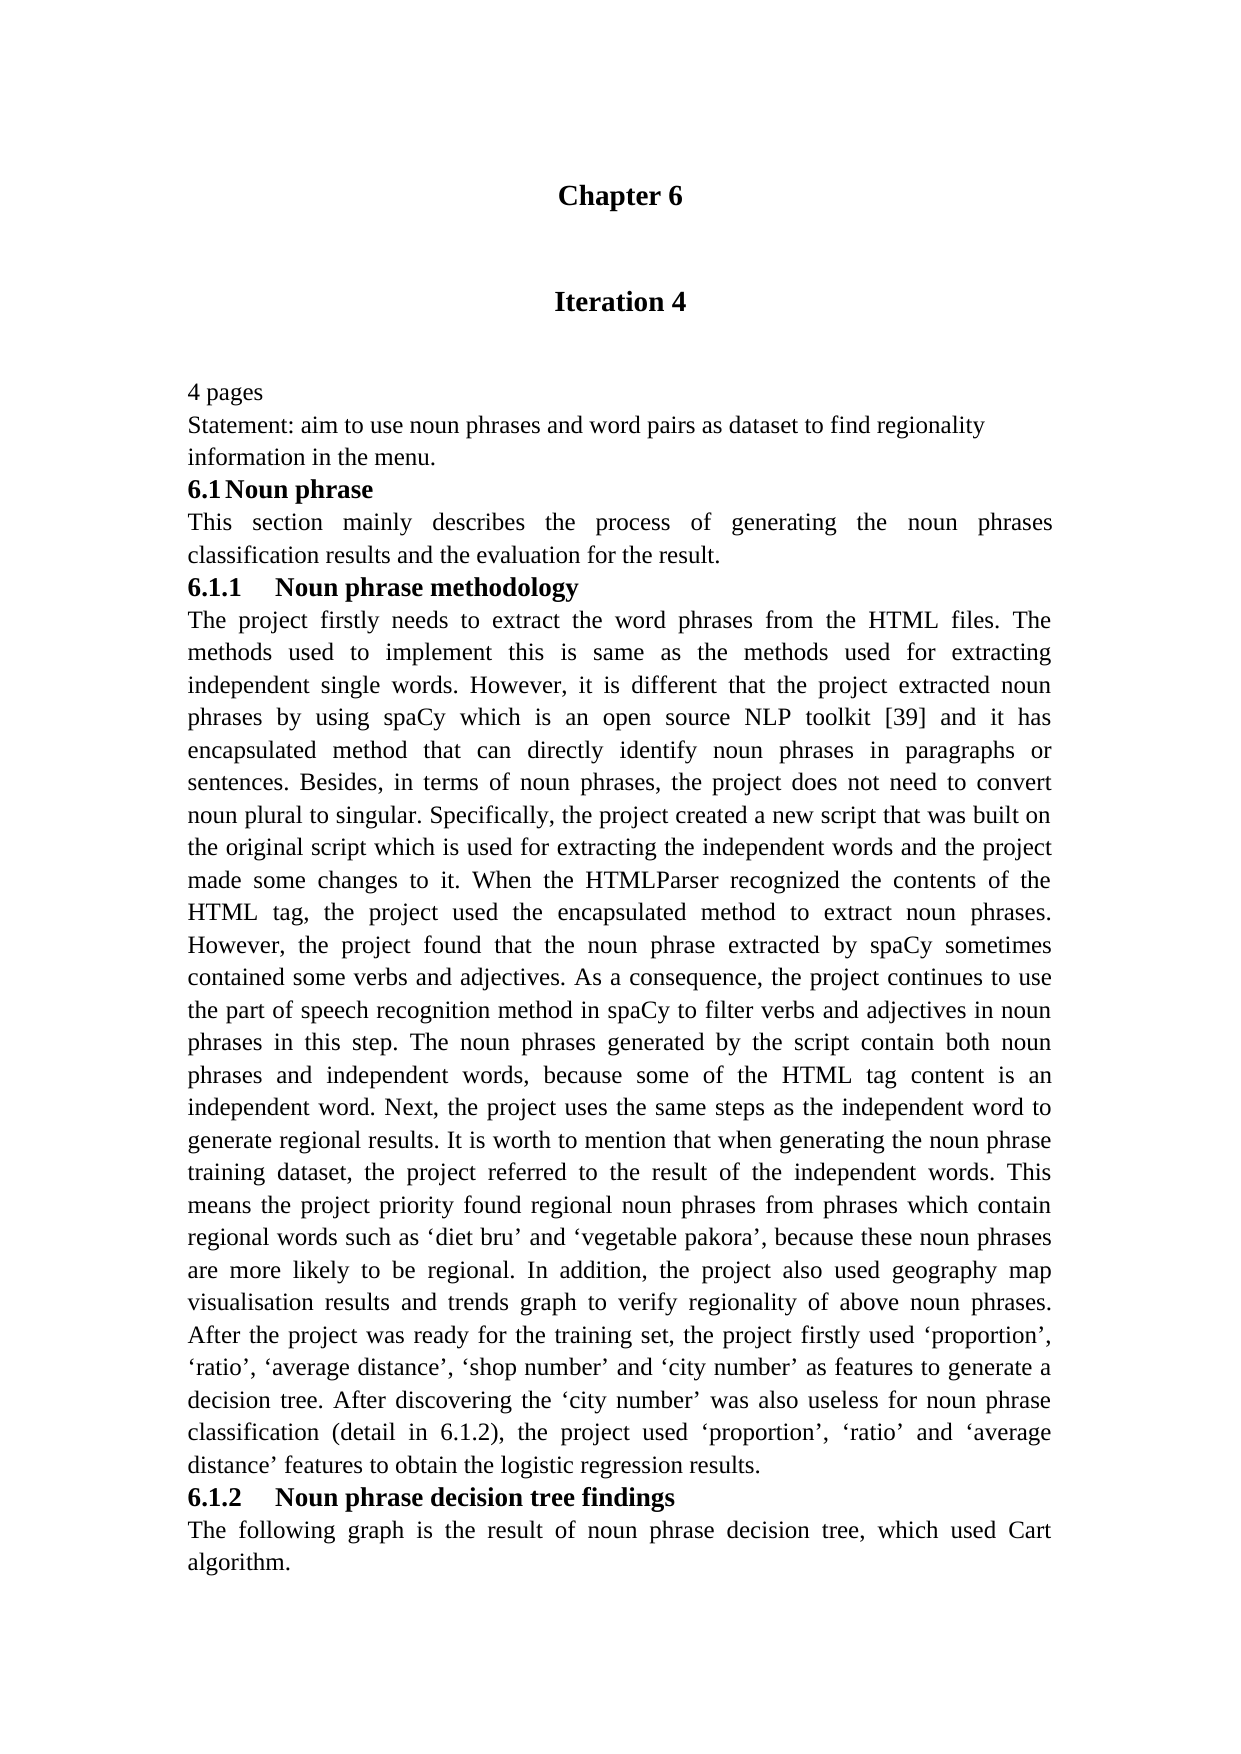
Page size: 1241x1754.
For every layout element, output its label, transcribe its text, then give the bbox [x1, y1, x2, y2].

subtitle Chapter 6 [187, 162, 1053, 227]
text The following graph is the result of noun phrase decision tree, which used Cart algorithm. [187, 1513, 1053, 1578]
text Statement: aim to use noun phrases and word pairs as dataset to find regionality information in the menu. [187, 408, 1053, 473]
list Noun phrase methodology [187, 571, 1053, 603]
list Noun phrase [187, 473, 1053, 506]
text The project firstly needs to extract the word phrases from the HTML files. The methods used to implement this is same as the methods used for extracting independent single words. However, it is different that the project extracted noun phrases by using spaCy which is an open source NLP toolkit [39] and it has encapsulated method that can directly identify noun phrases in paragraphs or sentences. Besides, in terms of noun phrases, the project does not need to convert noun plural to singular. Specifically, the project created a new script that was built on the original script which is used for extracting the independent words and the project made some changes to it. When the HTMLParser recognized the contents of the HTML tag, the project used the encapsulated method to extract noun phrases. However, the project found that the noun phrase extracted by spaCy sometimes contained some verbs and adjectives. As a consequence, the project continues to use the part of speech recognition method in spaCy to filter verbs and adjectives in noun phrases in this step. The noun phrases generated by the script contain both noun phrases and independent words, because some of the HTML tag content is an independent word. Next, the project uses the same steps as the independent word to generate regional results. It is worth to mention that when generating the noun phrase training dataset, the project referred to the result of the independent words. This means the project priority found regional noun phrases from phrases which contain regional words such as ‘diet bru’ and ‘vegetable pakora’, because these noun phrases are more likely to be regional. In addition, the project also used geography map visualisation results and trends graph to verify regionality of above noun phrases. After the project was ready for the training set, the project firstly used ‘proportion’, ‘ratio’, ‘average distance’, ‘shop number’ and ‘city number’ as features to generate a decision tree. After discovering the ‘city number’ was also useless for noun phrase classification (detail in 6.1.2), the project used ‘proportion’, ‘ratio’ and ‘average distance’ features to obtain the logistic regression results. [187, 603, 1053, 1481]
subtitle Iteration 4 [187, 269, 1053, 334]
text This section mainly describes the process of generating the noun phrases classification results and the evaluation for the result. [187, 506, 1053, 571]
text 4 pages [187, 376, 1053, 408]
list Noun phrase decision tree findings [187, 1481, 1053, 1513]
